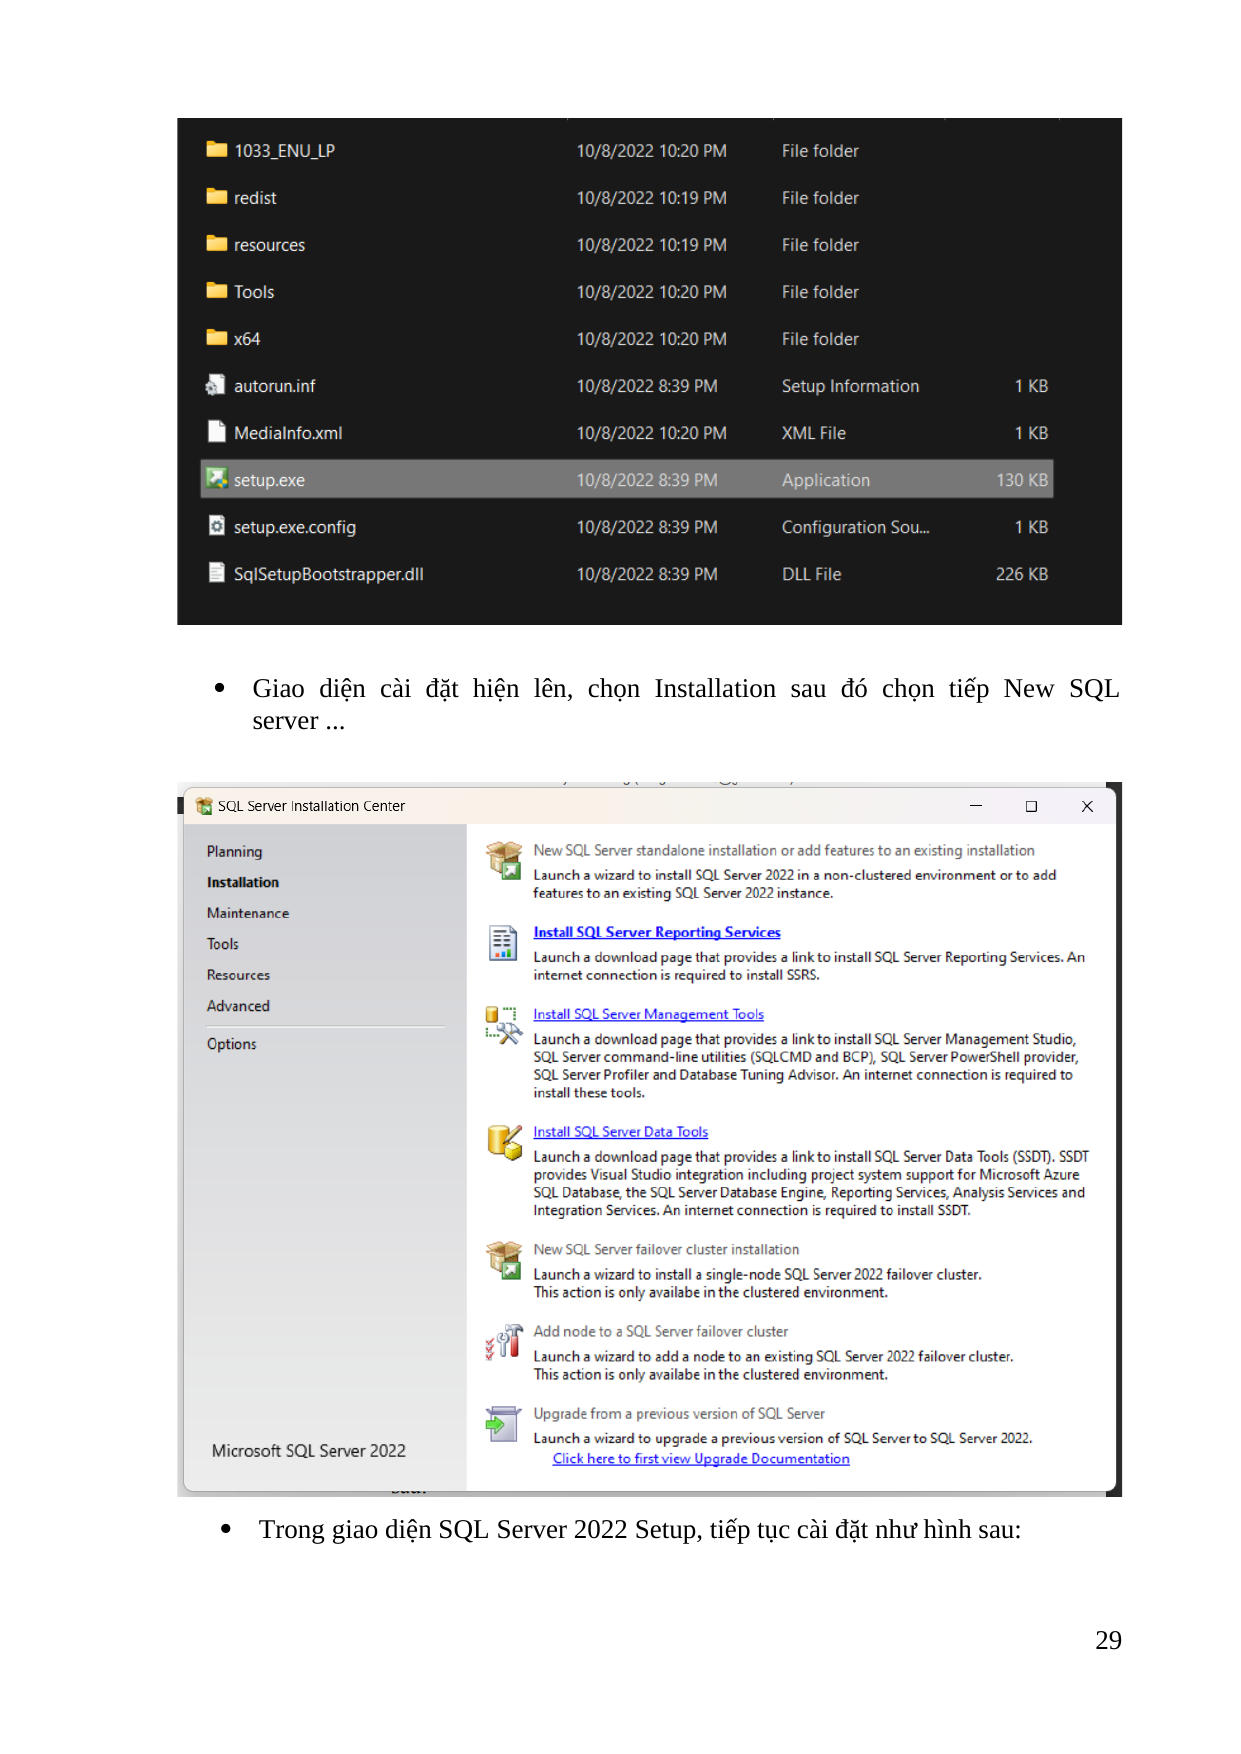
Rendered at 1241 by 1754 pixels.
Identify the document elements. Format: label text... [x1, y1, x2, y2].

picture [177, 118, 1123, 625]
list Trong giao diện SQL Server 2022 Setup, tiếp tục cài đặt như hình sau: [221, 1513, 1122, 1544]
picture [177, 782, 1123, 1497]
list Giao diện cài đặt hiện lên, chọn Installation sau đó chọn tiếp New SQL server ... [215, 673, 1122, 735]
